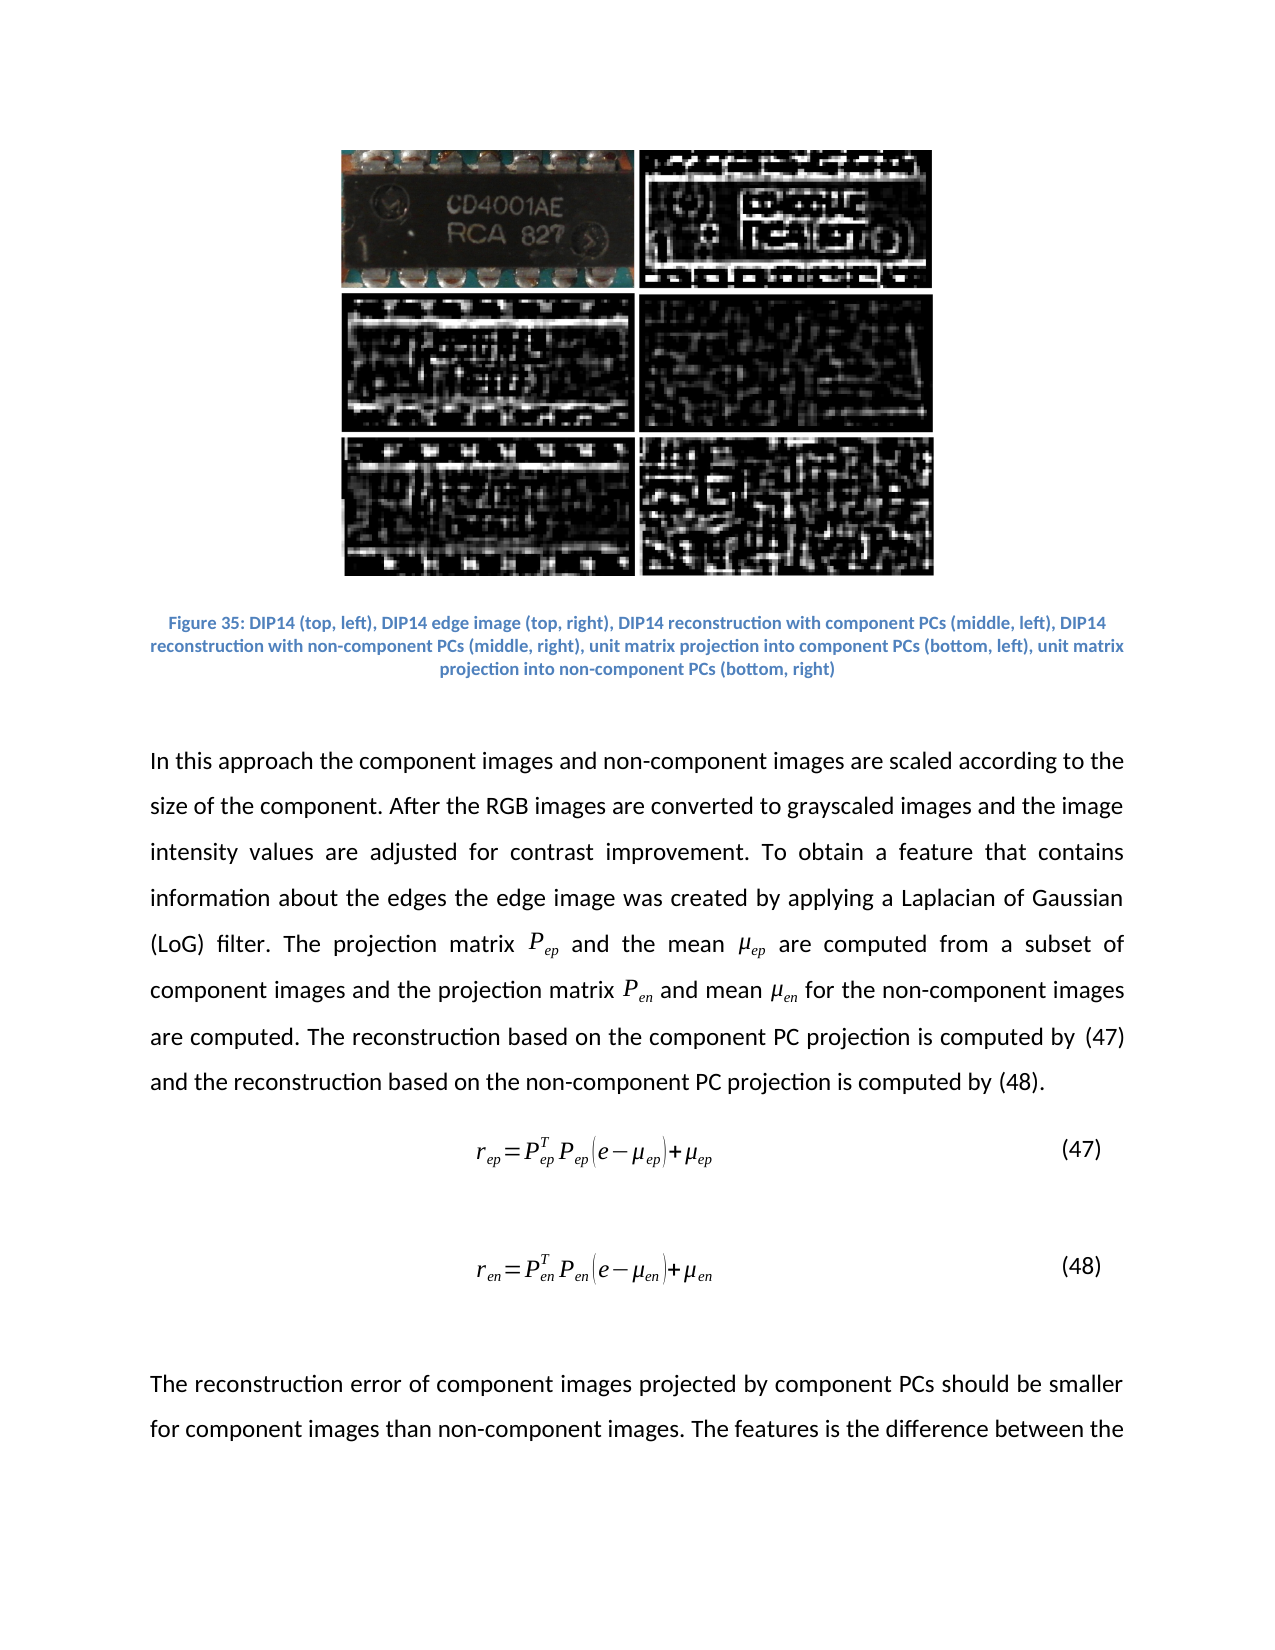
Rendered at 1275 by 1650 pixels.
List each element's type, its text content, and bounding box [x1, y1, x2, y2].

table_header () [1050, 1133, 1136, 1184]
text In this approach the component images and non-component images are scaled according to the size of the component. After the RGB images are converted to grayscaled images and the image intensity values are adjusted for contrast improvement. To obtain a feature that contains information about the edges the edge image was created by applying a Laplacian of Gaussian (LoG) filter. The projection matrix and the mean are computed from a subset of component images and the projection matrix and mean for the non-component images are computed. The reconstruction based on the component PC projection is computed by (47) and the reconstruction based on the non-component PC projection is computed by (48). [150, 745, 1125, 1097]
table_header () [1050, 1251, 1136, 1301]
table_header [139, 1251, 1050, 1301]
picture [341, 150, 934, 576]
table_header [139, 1133, 1050, 1184]
text Figure : DIP14 (top, left), DIP14 edge image (top, right), DIP14 reconstruction with component PCs (middle, left), DIP14 reconstruction with non-component PCs (middle, right), unit matrix projection into component PCs (bottom, left), unit matrix projection into non-component PCs (bottom, right) [150, 611, 1125, 680]
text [150, 1368, 1125, 1444]
